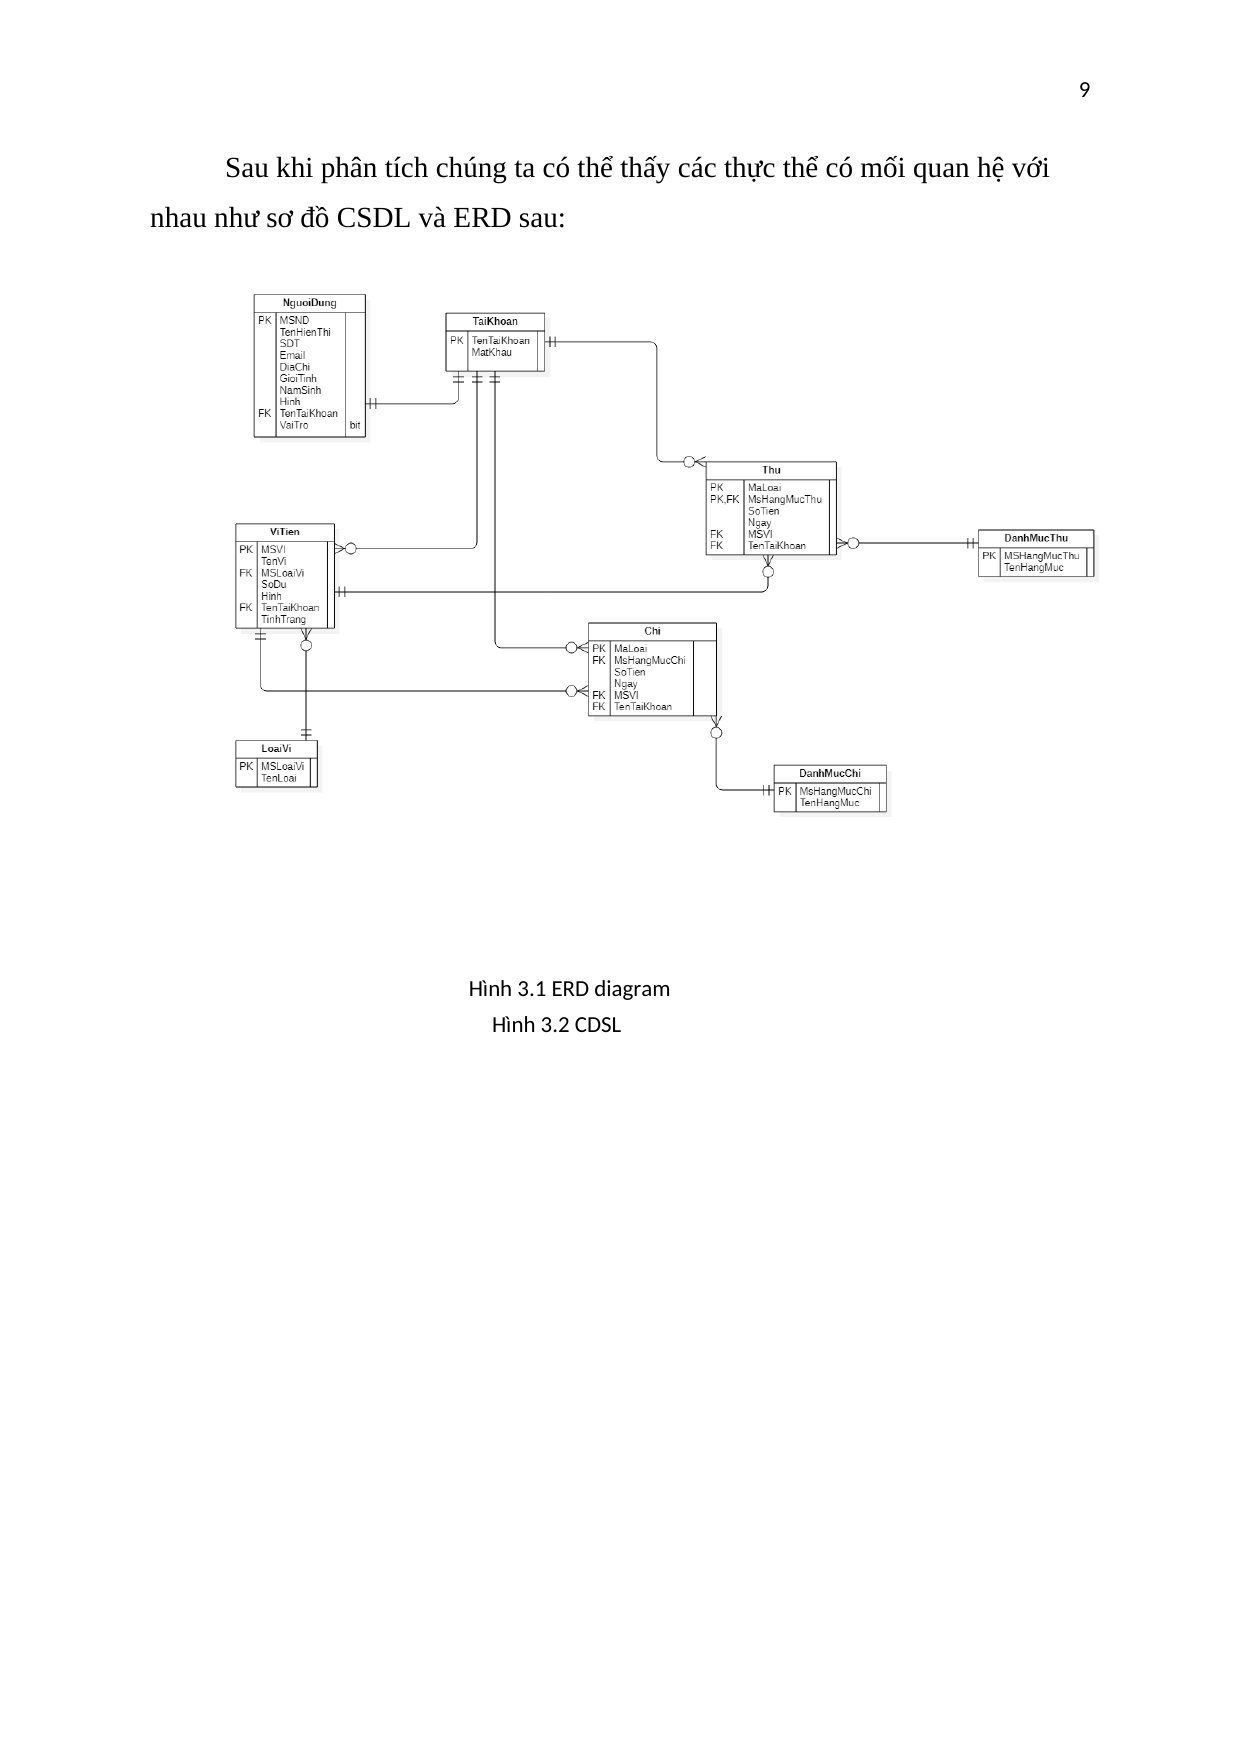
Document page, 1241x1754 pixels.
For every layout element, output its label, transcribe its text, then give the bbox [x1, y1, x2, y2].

text Sau khi phân tích chúng ta có thể thấy các thực thể có mối quan hệ với nhau như sơ đồ CSDL và ERD sau: [150, 150, 1090, 234]
picture [219, 271, 1109, 823]
